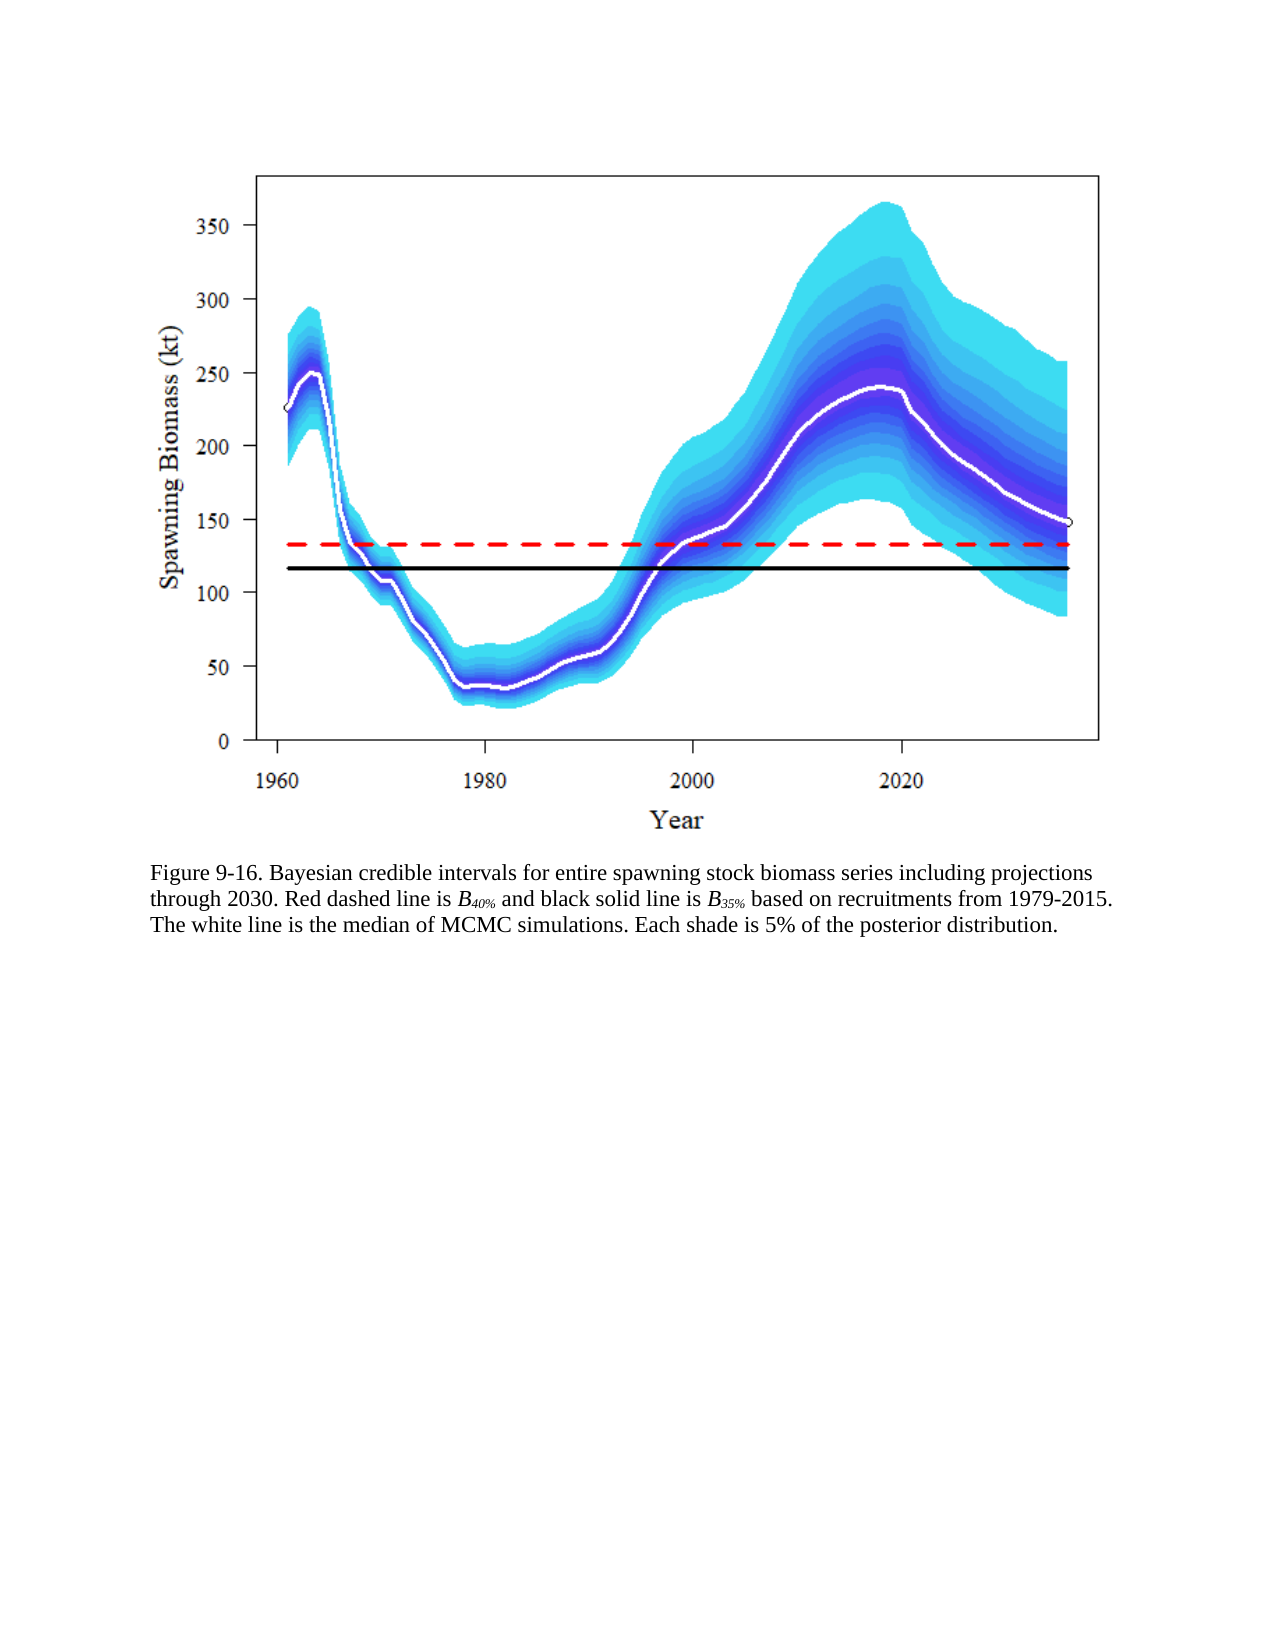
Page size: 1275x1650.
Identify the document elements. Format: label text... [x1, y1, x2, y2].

picture [150, 150, 1125, 847]
subtitle Figure 9-16. Bayesian credible intervals for entire spawning stock biomass series including projections through 2030. Red dashed line is B40% and black solid line is B35% based on recruitments from 1979-2015. The white line is the median of MCMC simulations. Each shade is 5% of the posterior distribution. [150, 859, 1125, 938]
